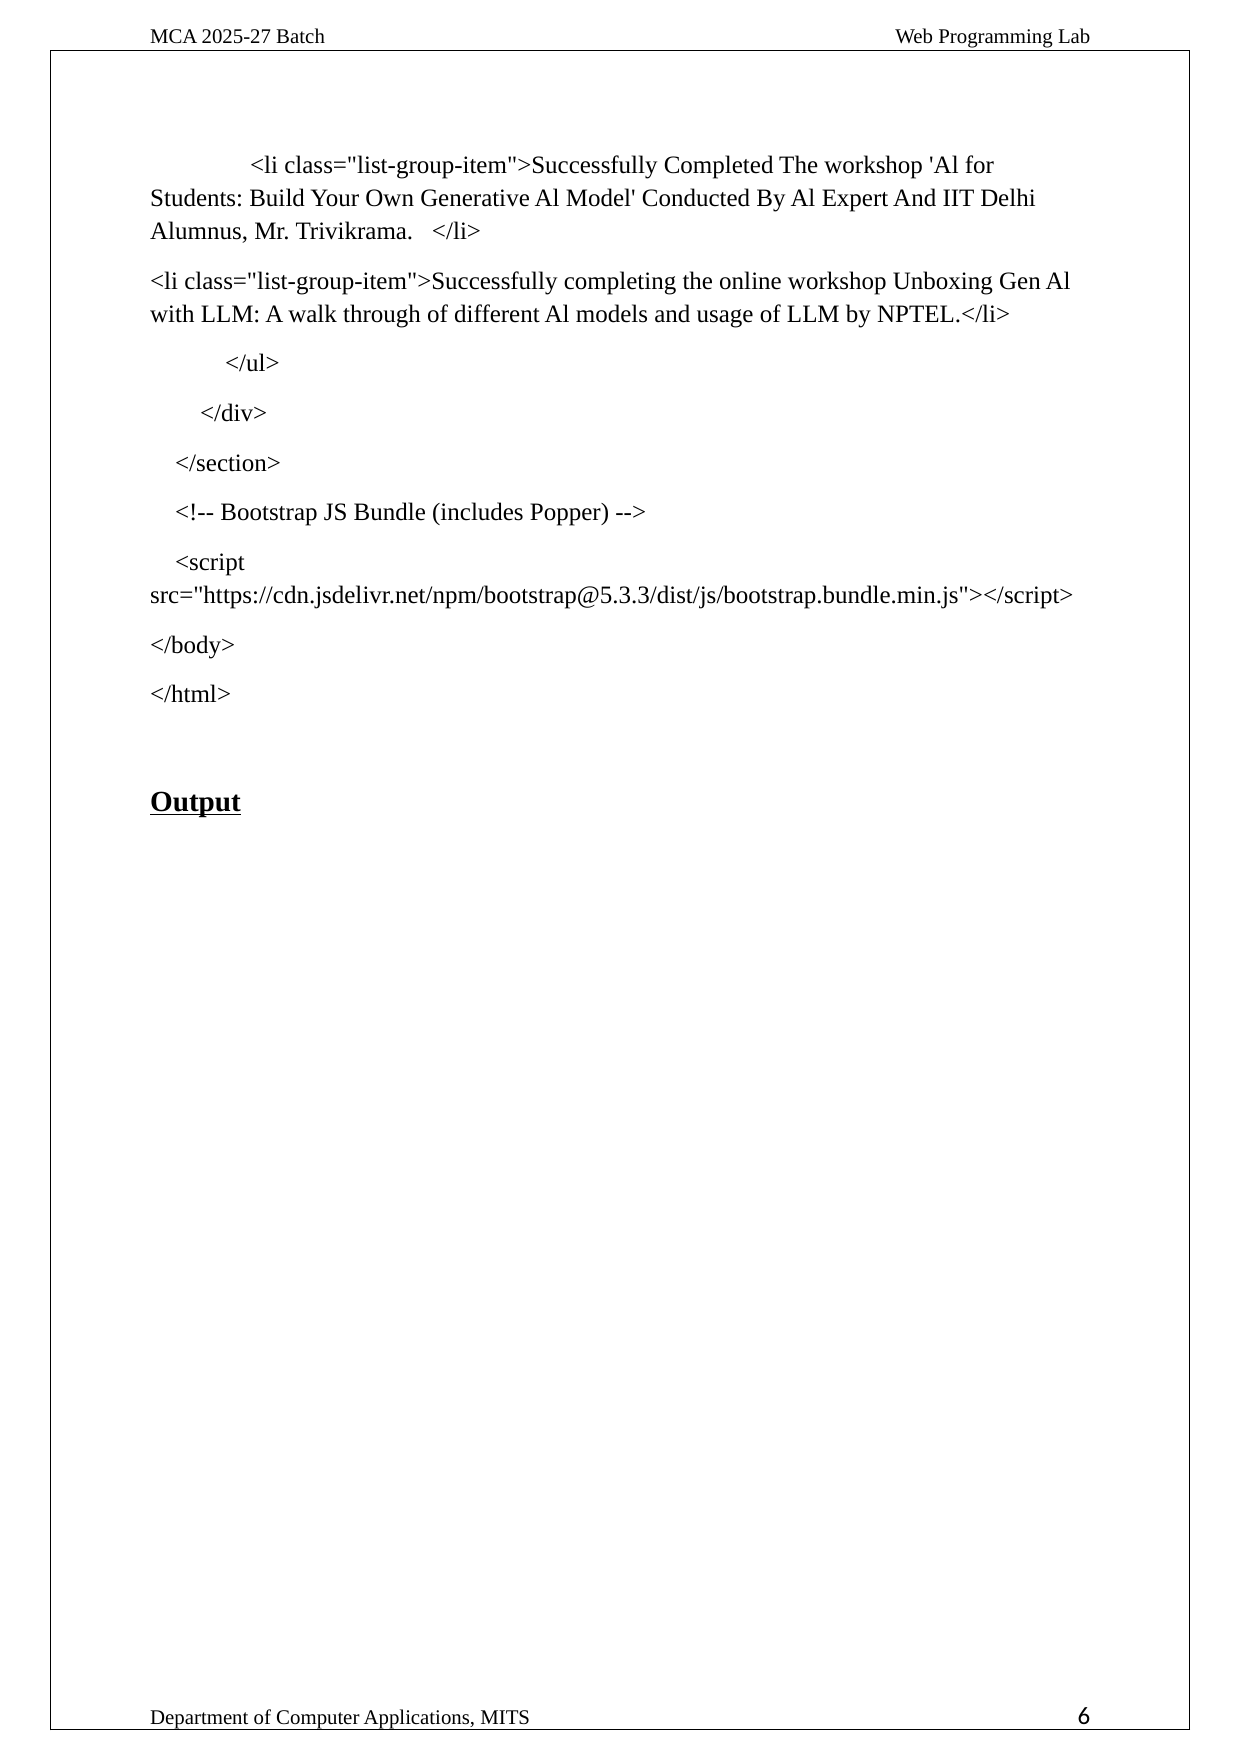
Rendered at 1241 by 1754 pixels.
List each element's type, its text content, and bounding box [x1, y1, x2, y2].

text </div> [150, 398, 1090, 427]
text <script src="https://cdn.jsdelivr.net/npm/bootstrap@5.3.3/dist/js/bootstrap.bundle.min.js"></script> [150, 547, 1090, 609]
text <li class="list-group-item">Successfully Completed The workshop 'Al for Students: Build Your Own Generative Al Model' Conducted By Al Expert And IIT Delhi Alumnus, Mr. Trivikrama. </li> [150, 150, 1090, 245]
text <!-- Bootstrap JS Bundle (includes Popper) --> [150, 497, 1090, 526]
text </html> [150, 679, 1090, 708]
text </body> [150, 630, 1090, 659]
text </ul> [150, 348, 1090, 377]
text Output [150, 784, 1090, 818]
text <li class="list-group-item">Successfully completing the online workshop Unboxing Gen Al with LLM: A walk through of different Al models and usage of LLM by NPTEL.</li> [150, 266, 1090, 327]
text </section> [150, 448, 1090, 477]
